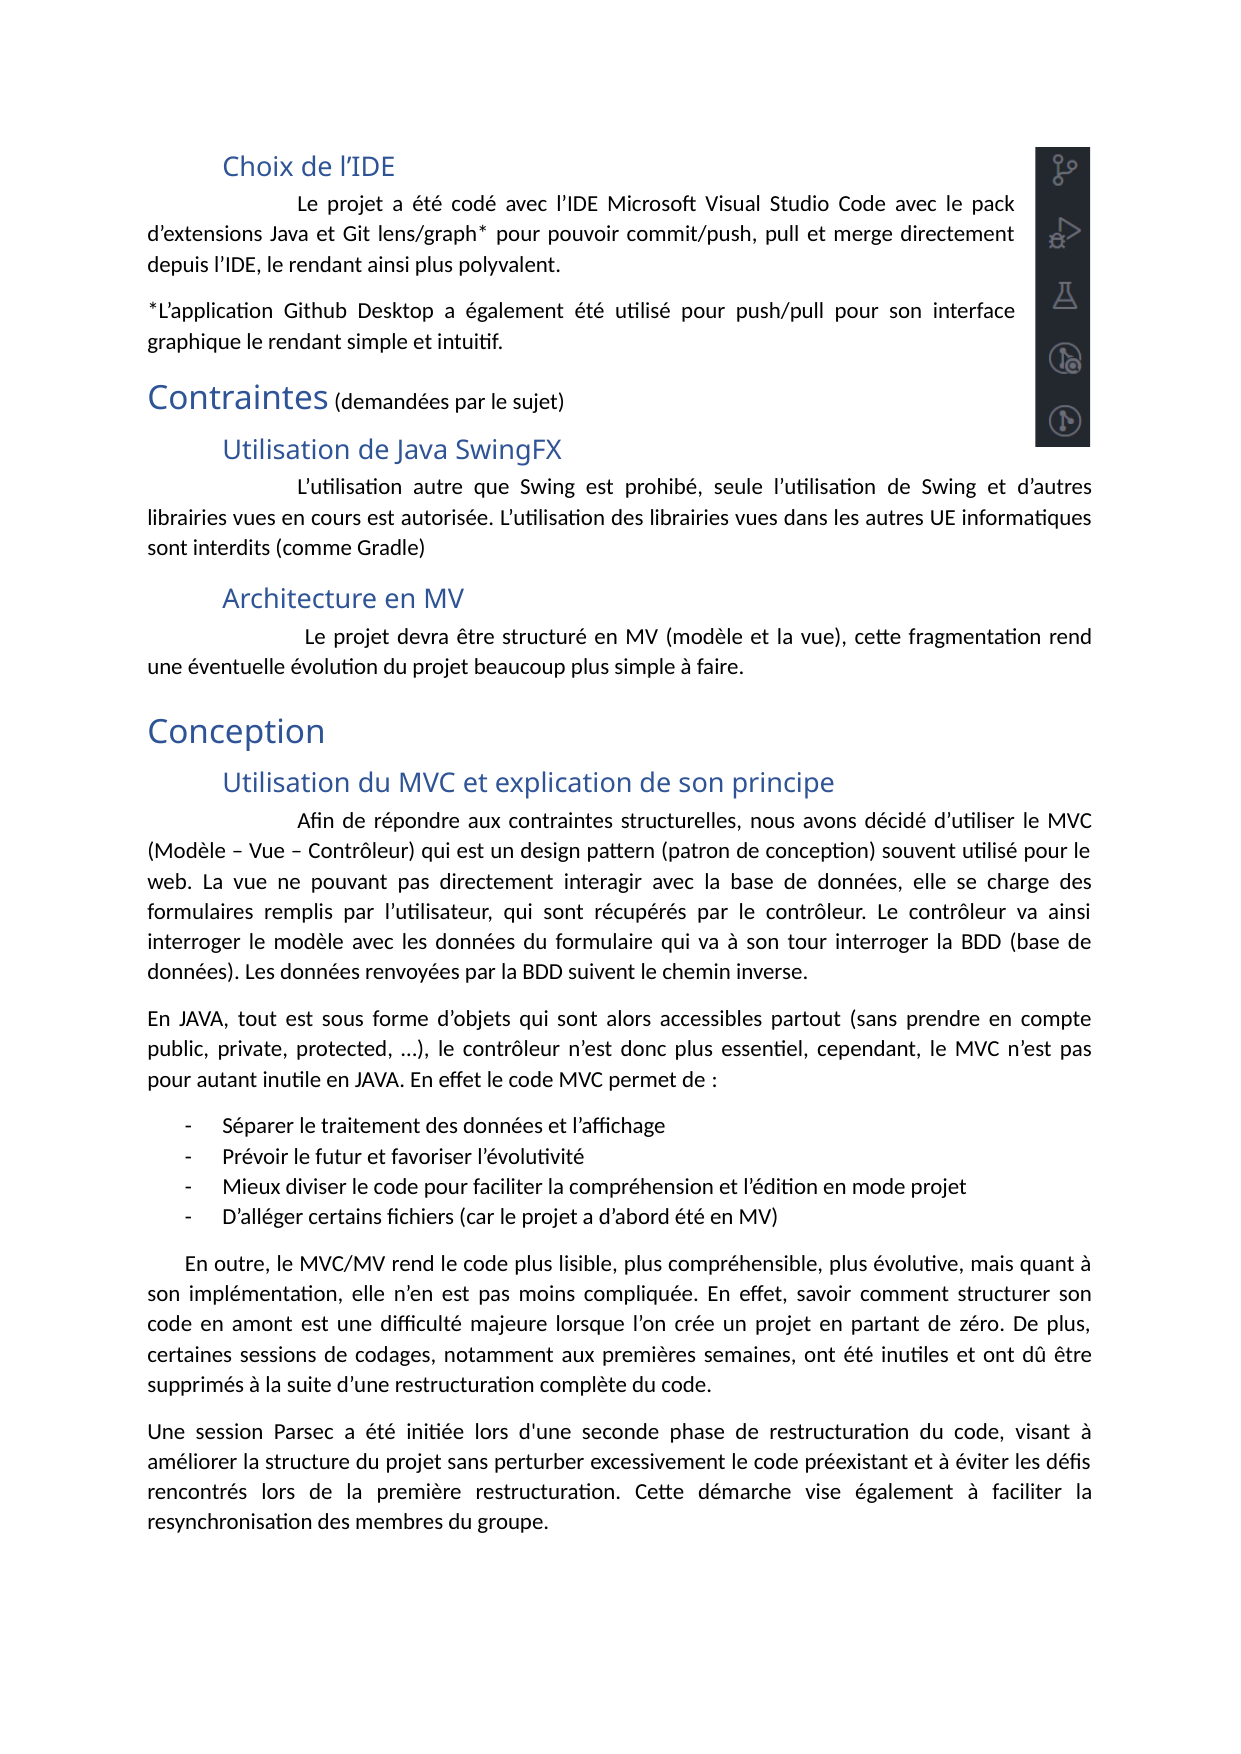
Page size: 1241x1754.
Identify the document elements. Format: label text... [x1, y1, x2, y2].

text *L’application Github Desktop a également été utilisé pour push/pull pour son interface graphique le rendant simple et intuitif. [147, 297, 1033, 355]
subtitle Choix de l’IDE [147, 147, 1033, 184]
list Séparer le traitement des données et l’affichage [184, 1112, 1093, 1139]
subtitle Architecture en MV [147, 580, 1093, 617]
subtitle Utilisation du MVC et explication de son principe [147, 764, 1093, 801]
list Prévoir le futur et favoriser l’évolutivité [184, 1142, 1093, 1170]
text En JAVA, tout est sous forme d’objets qui sont alors accessibles partout (sans prendre en compte public, private, protected, …), le contrôleur n’est donc plus essentiel, cependant, le MVC n’est pas pour autant inutile en JAVA. En effet le code MVC permet de : [147, 1004, 1093, 1093]
text Afin de répondre aux contraintes structurelles, nous avons décidé d’utiliser le MVC (Modèle – Vue – Contrôleur) qui est un design pattern (patron de conception) souvent utilisé pour le web. La vue ne pouvant pas directement interagir avec la base de données, elle se charge des formulaires remplis par l’utilisateur, qui sont récupérés par le contrôleur. Le contrôleur va ainsi interroger le modèle avec les données du formulaire qui va à son tour interroger la BDD (base de données). Les données renvoyées par la BDD suivent le chemin inverse. [147, 806, 1093, 985]
text L’utilisation autre que Swing est prohibé, seule l’utilisation de Swing et d’autres librairies vues en cours est autorisée. L’utilisation des librairies vues dans les autres UE informatiques sont interdits (comme Gradle) [147, 472, 1093, 561]
subtitle Utilisation de Java SwingFX [147, 430, 1093, 467]
text Le projet devra être structuré en MV (modèle et la vue), cette fragmentation rend une éventuelle évolution du projet beaucoup plus simple à faire. [147, 622, 1093, 680]
list Mieux diviser le code pour faciliter la compréhension et l’édition en mode projet [184, 1172, 1093, 1200]
text En outre, le MVC/MV rend le code plus lisible, plus compréhensible, plus évolutive, mais quant à son implémentation, elle n’en est pas moins compliquée. En effet, savoir comment structurer son code en amont est une difficulté majeure lorsque l’on crée un projet en partant de zéro. De plus, certaines sessions de codages, notamment aux premières semaines, ont été inutiles et ont dû être supprimés à la suite d’une restructuration complète du code. [147, 1249, 1093, 1398]
list D’alléger certains fichiers (car le projet a d’abord été en MV) [184, 1202, 1093, 1230]
picture [1033, 147, 1090, 444]
text Une session Parsec a été initiée lors d'une seconde phase de restructuration du code, visant à améliorer la structure du projet sans perturber excessivement le code préexistant et à éviter les défis rencontrés lors de la première restructuration. Cette démarche vise également à faciliter la resynchronisation des membres du groupe. [147, 1417, 1093, 1535]
text Contraintes (demandées par le sujet) [147, 374, 1033, 419]
subtitle Conception [147, 708, 1093, 753]
text Le projet a été codé avec l’IDE Microsoft Visual Studio Code avec le pack d’extensions Java et Git lens/graph* pour pouvoir commit/push, pull et merge directement depuis l’IDE, le rendant ainsi plus polyvalent. [147, 189, 1033, 278]
